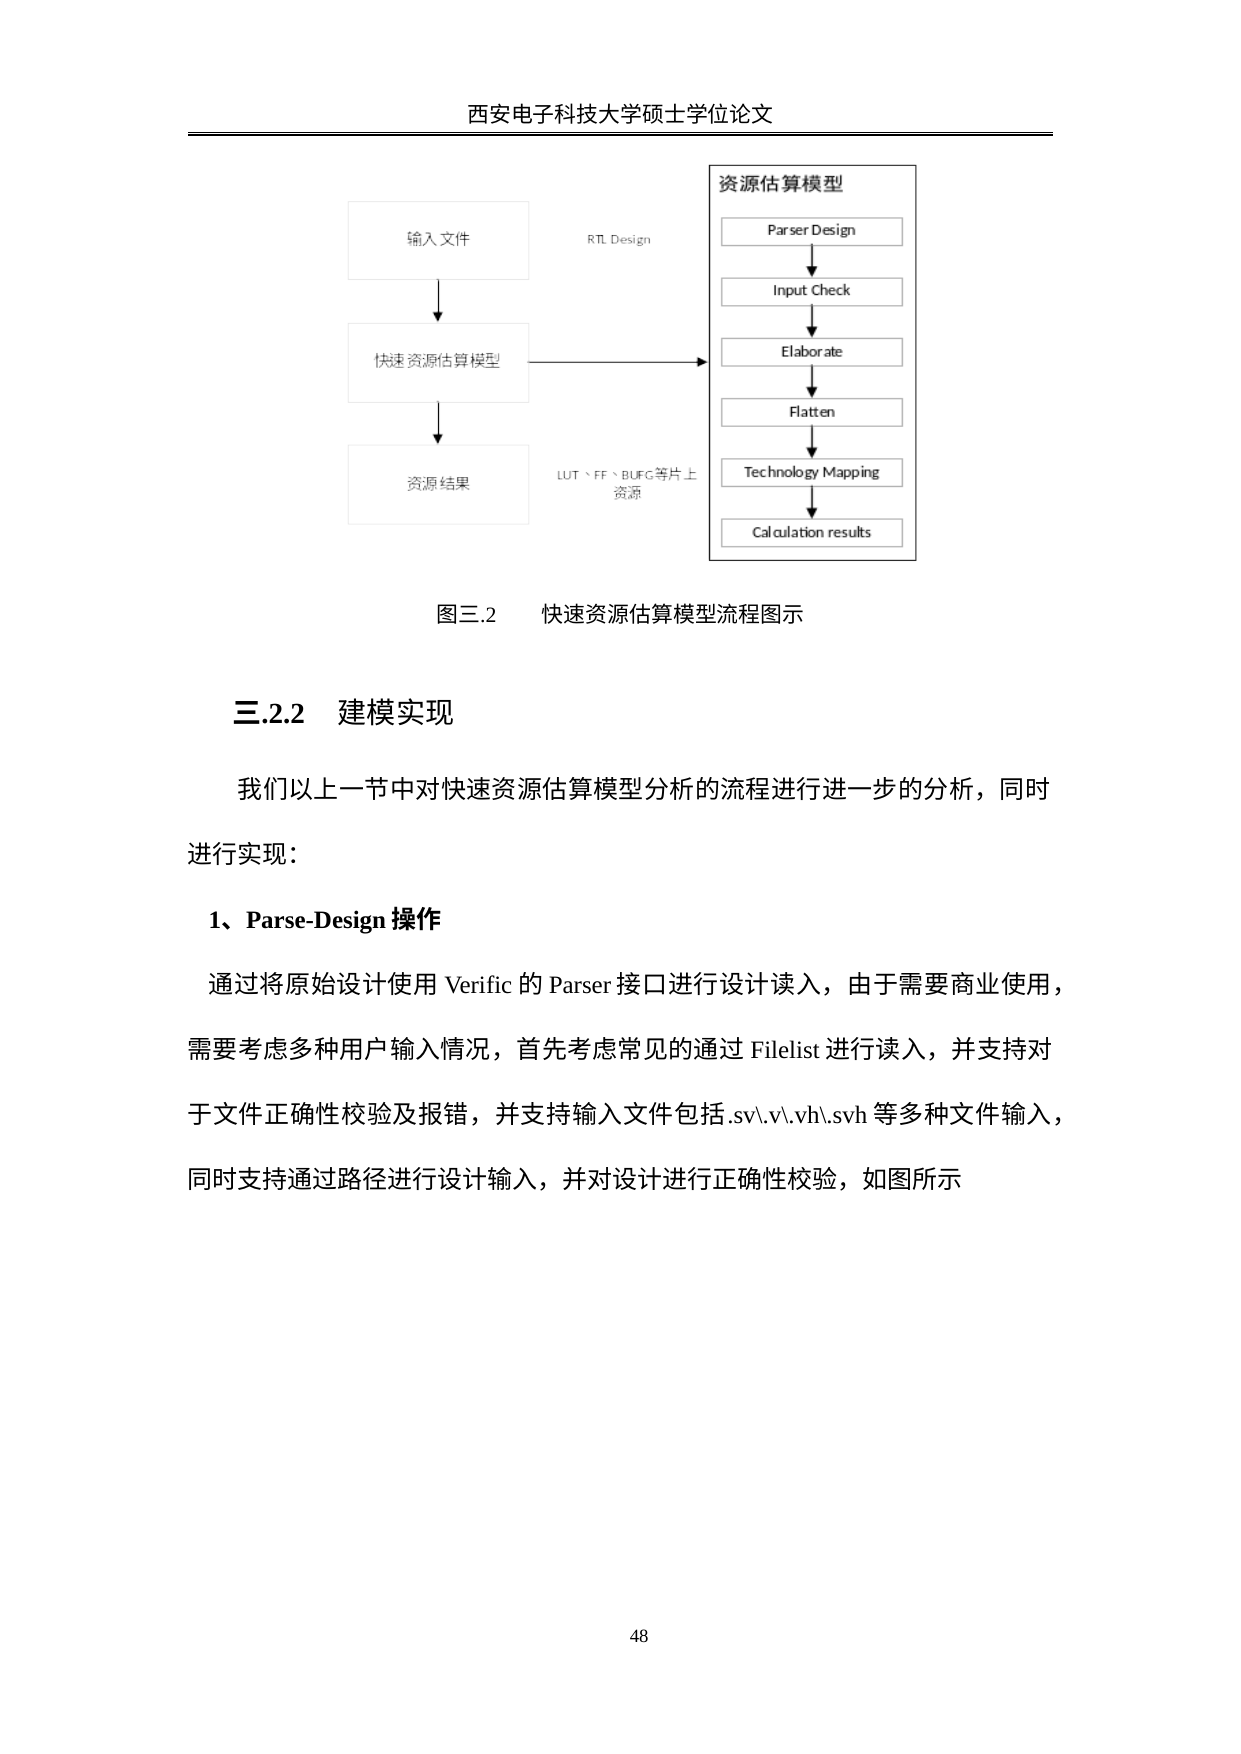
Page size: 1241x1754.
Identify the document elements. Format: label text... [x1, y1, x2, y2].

text 快速资源估算模型流程图示 [187, 597, 1053, 629]
text 通过将原始设计使用Verific的Parser接口进行设计读入，由于需要商业使用，需要考虑多种用户输入情况，首先考虑常见的通过Filelist进行读入，并支持对于文件正确性校验及报错，并支持输入文件包括.sv\.v\.vh\.svh等多种文件输入，同时支持通过路径进行设计输入，并对设计进行正确性校验，如图所示 [187, 950, 1053, 1210]
text 1、Parse-Design操作 [187, 885, 1053, 950]
text 我们以上一节中对快速资源估算模型分析的流程进行进一步的分析，同时进行实现： [187, 755, 1053, 885]
subtitle 建模实现 [232, 678, 1053, 743]
